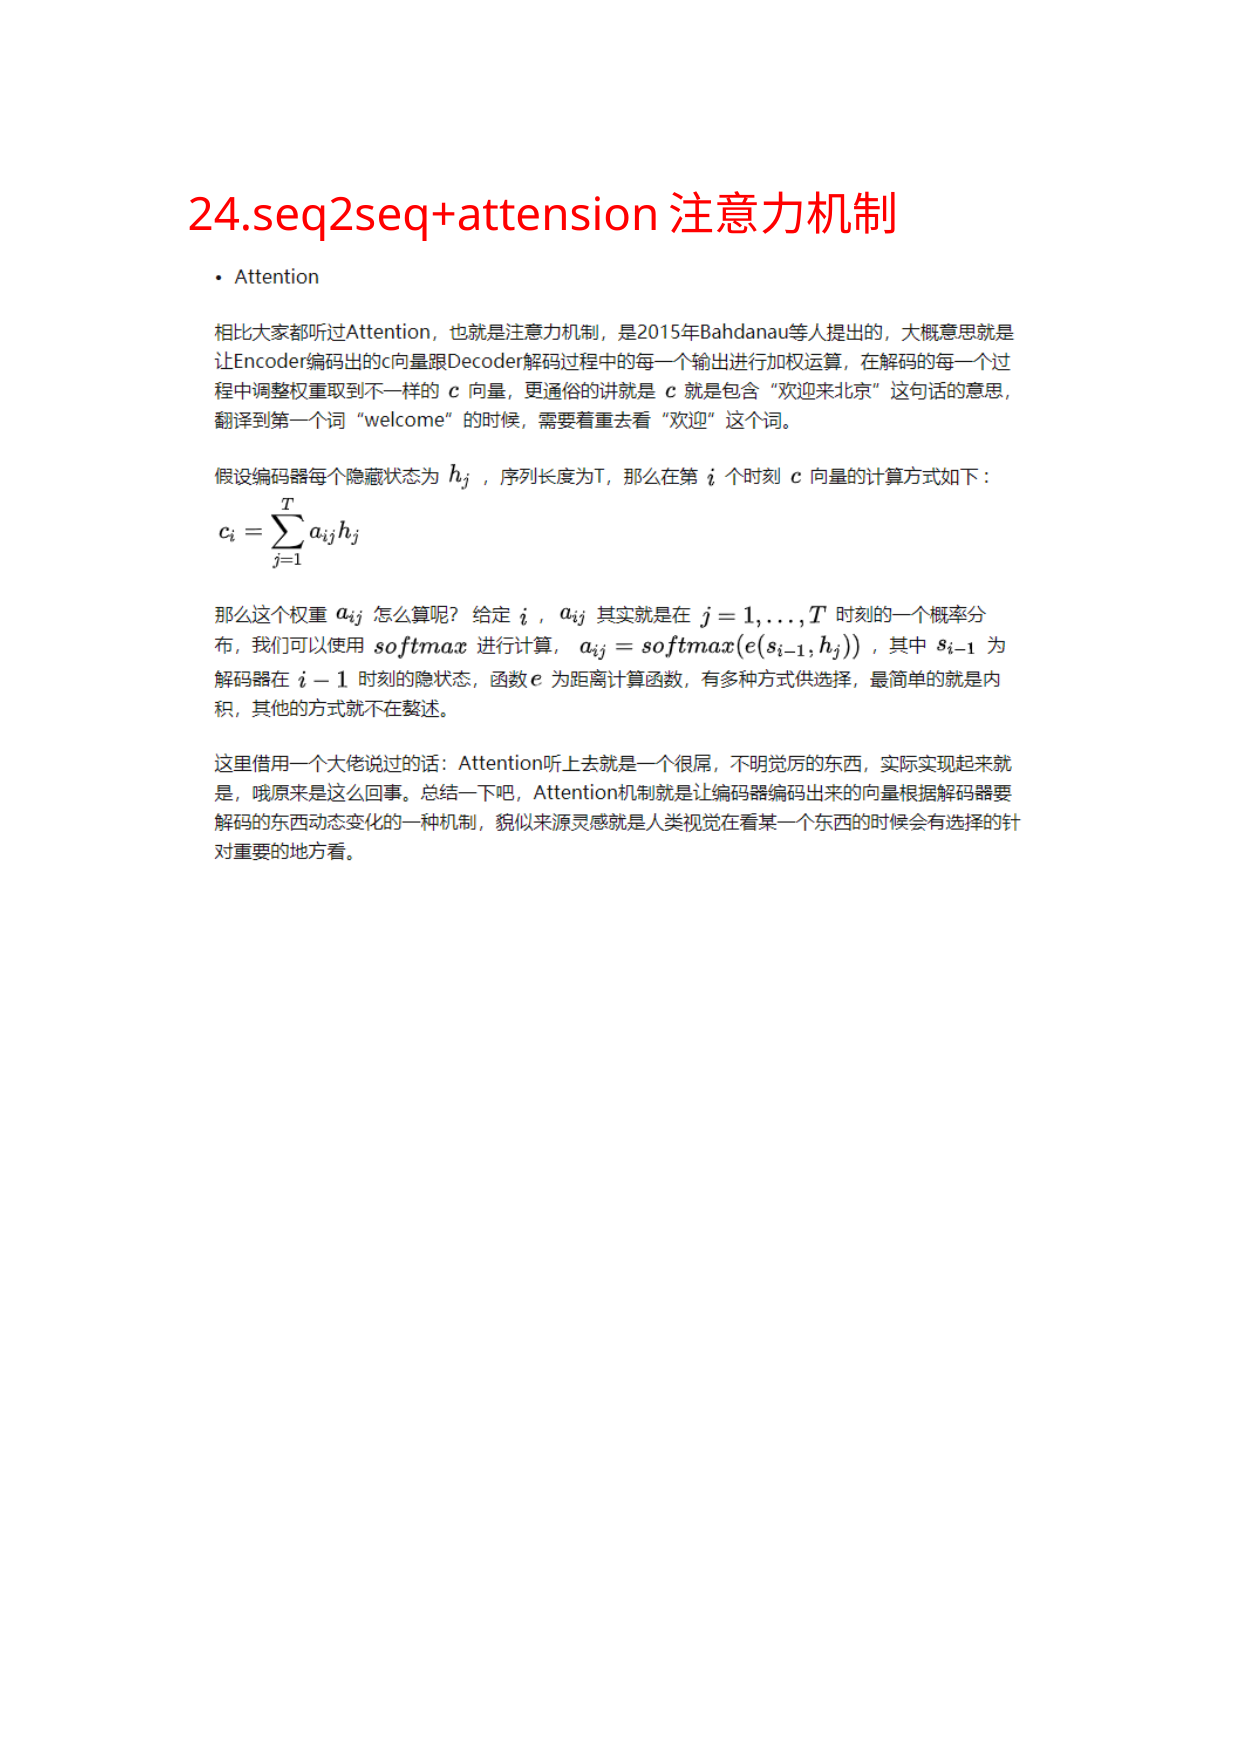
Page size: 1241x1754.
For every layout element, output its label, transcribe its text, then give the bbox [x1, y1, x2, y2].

text 24.seq2seq+attension注意力机制 [187, 162, 1053, 259]
picture [187, 259, 1053, 886]
